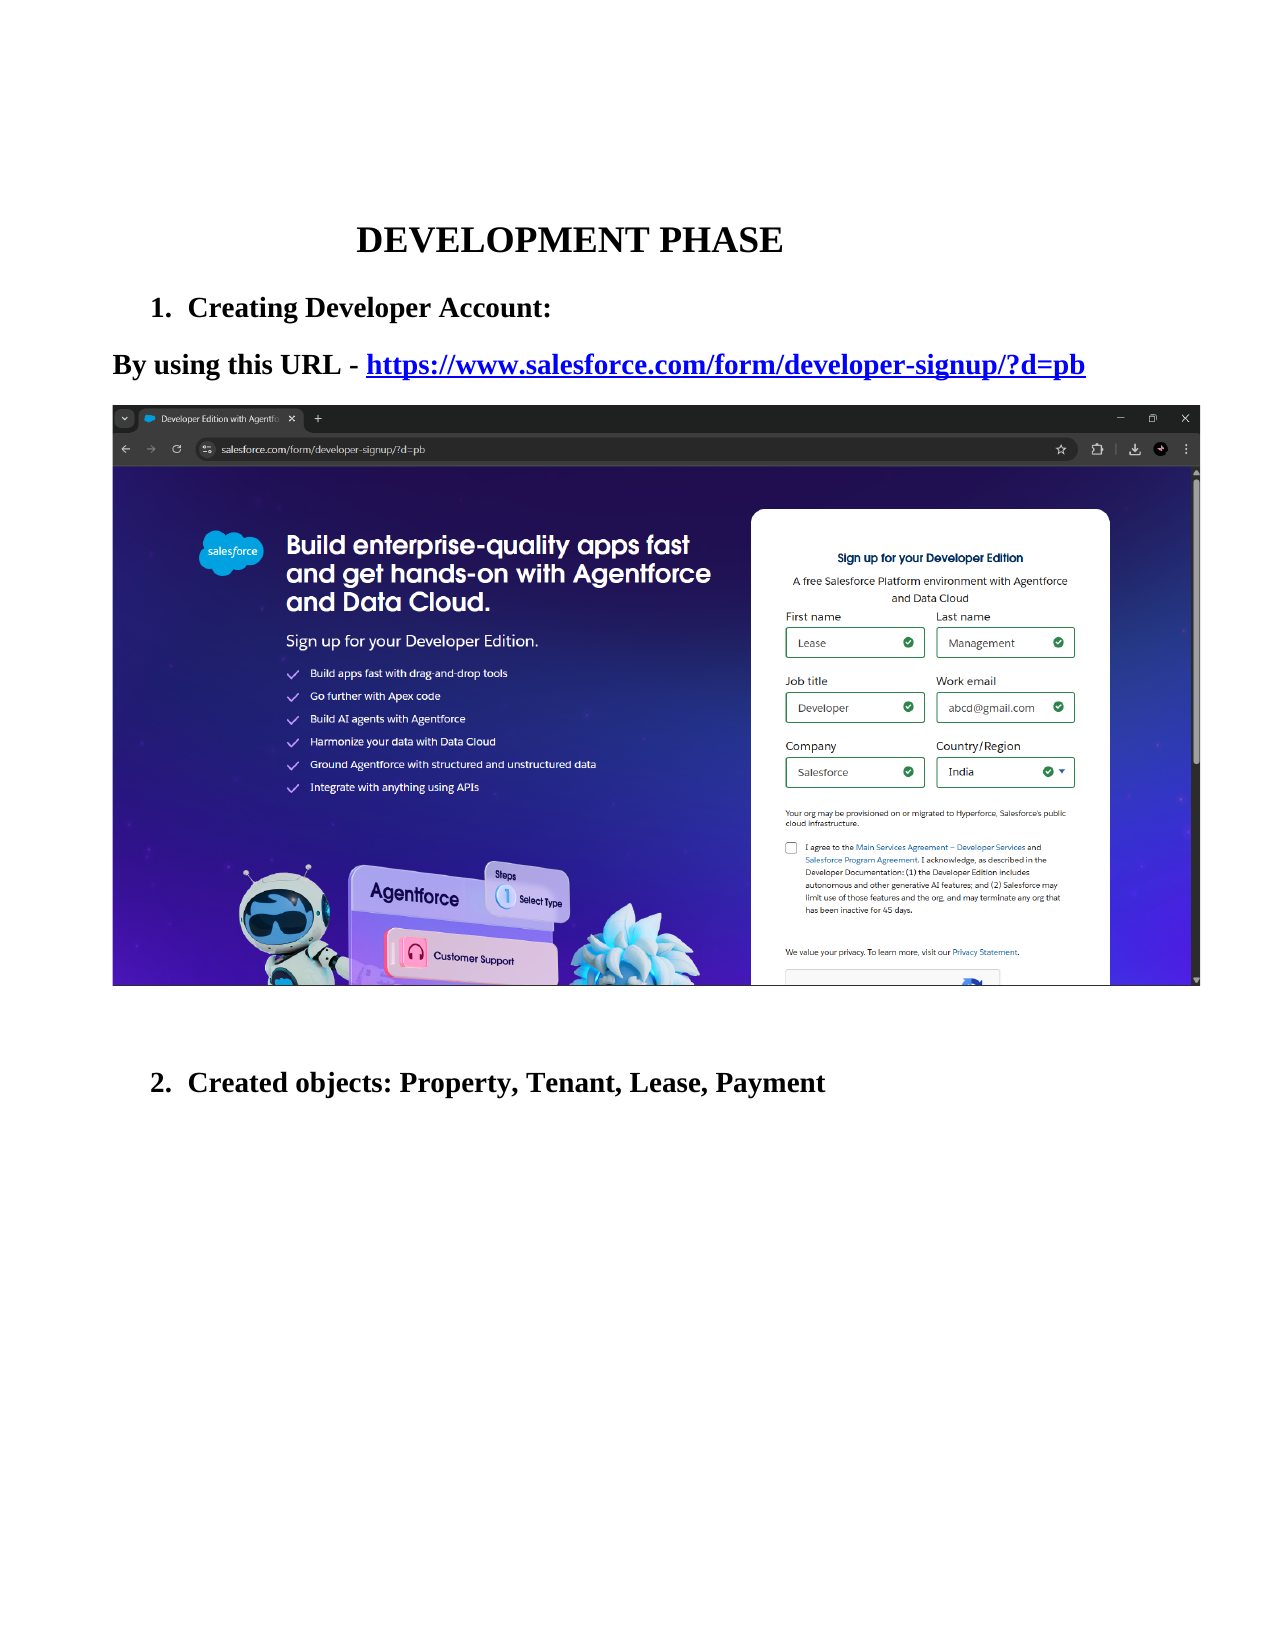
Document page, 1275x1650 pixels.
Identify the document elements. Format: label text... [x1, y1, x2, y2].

text DEVELOPMENT PHASE [306, 218, 1096, 261]
text By using this URL - https://www.salesforce.com/form/developer-signup/?d=pb [112, 347, 1096, 381]
list Creating Developer Account: [150, 290, 1096, 323]
list Created objects: Property, Tenant, Lease, Payment [150, 1065, 1096, 1098]
picture [112, 405, 1200, 986]
